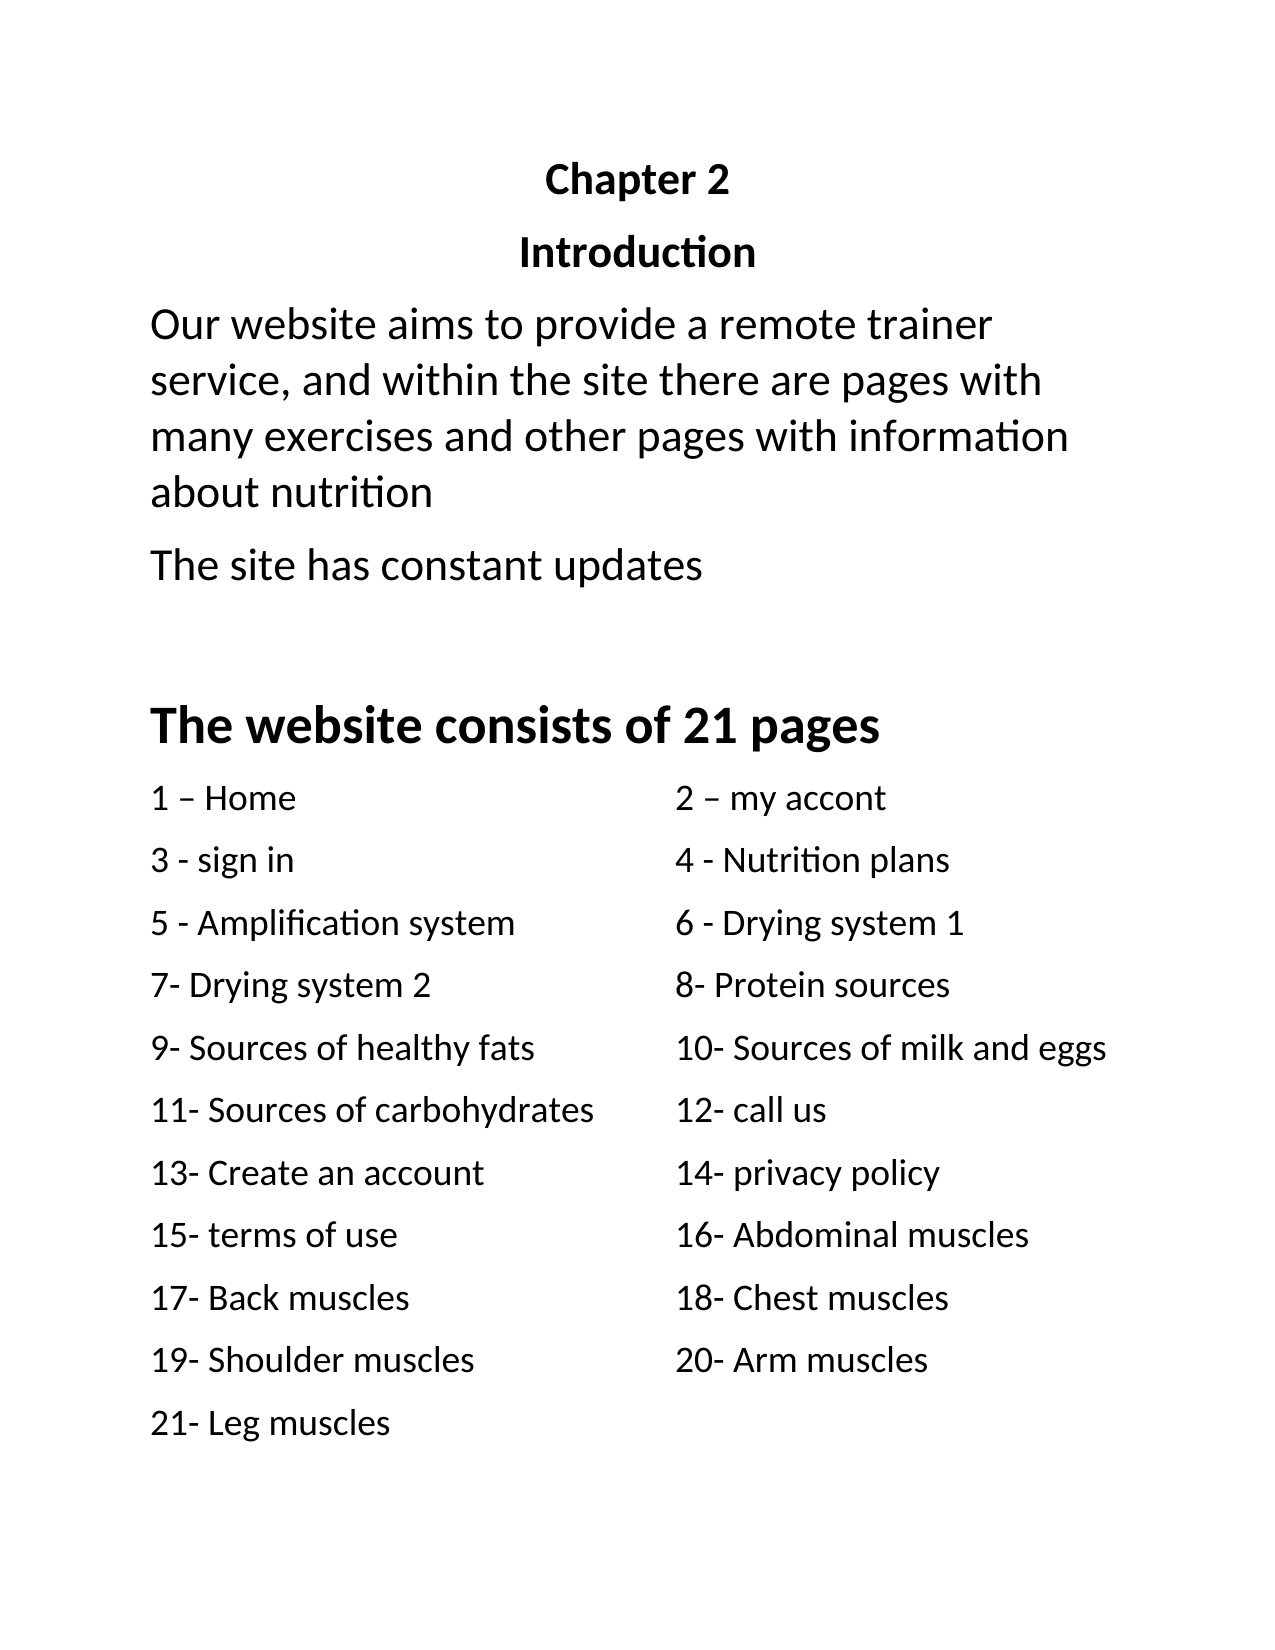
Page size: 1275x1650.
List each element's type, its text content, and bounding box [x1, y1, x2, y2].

text 15- terms of use 16- Abdominal muscles [150, 1211, 1125, 1257]
text 1 – Home 2 – my accont [150, 774, 1125, 820]
text 17- Back muscles 18- Chest muscles [150, 1274, 1125, 1320]
text 7- Drying system 2 8- Protein sources [150, 961, 1125, 1007]
text 9- Sources of healthy fats 10- Sources of milk and eggs [150, 1024, 1125, 1070]
text 3 - sign in 4 - Nutrition plans [150, 836, 1125, 882]
text 21- Leg muscles [150, 1399, 1125, 1445]
text 11- Sources of carbohydrates 12- call us [150, 1086, 1125, 1132]
text 19- Shoulder muscles 20- Arm muscles [150, 1336, 1125, 1382]
text 5 - Amplification system 6 - Drying system 1 [150, 899, 1125, 945]
text Our website aims to provide a remote trainer service, and within the site there are pages with many exercises and other pages with information about nutrition [150, 295, 1125, 519]
text Introduction [150, 223, 1125, 278]
text The site has constant updates [150, 536, 1125, 592]
text Chapter 2 [150, 150, 1125, 206]
text 13- Create an account 14- privacy policy [150, 1149, 1125, 1195]
text The website consists of 21 pages [150, 691, 1125, 757]
